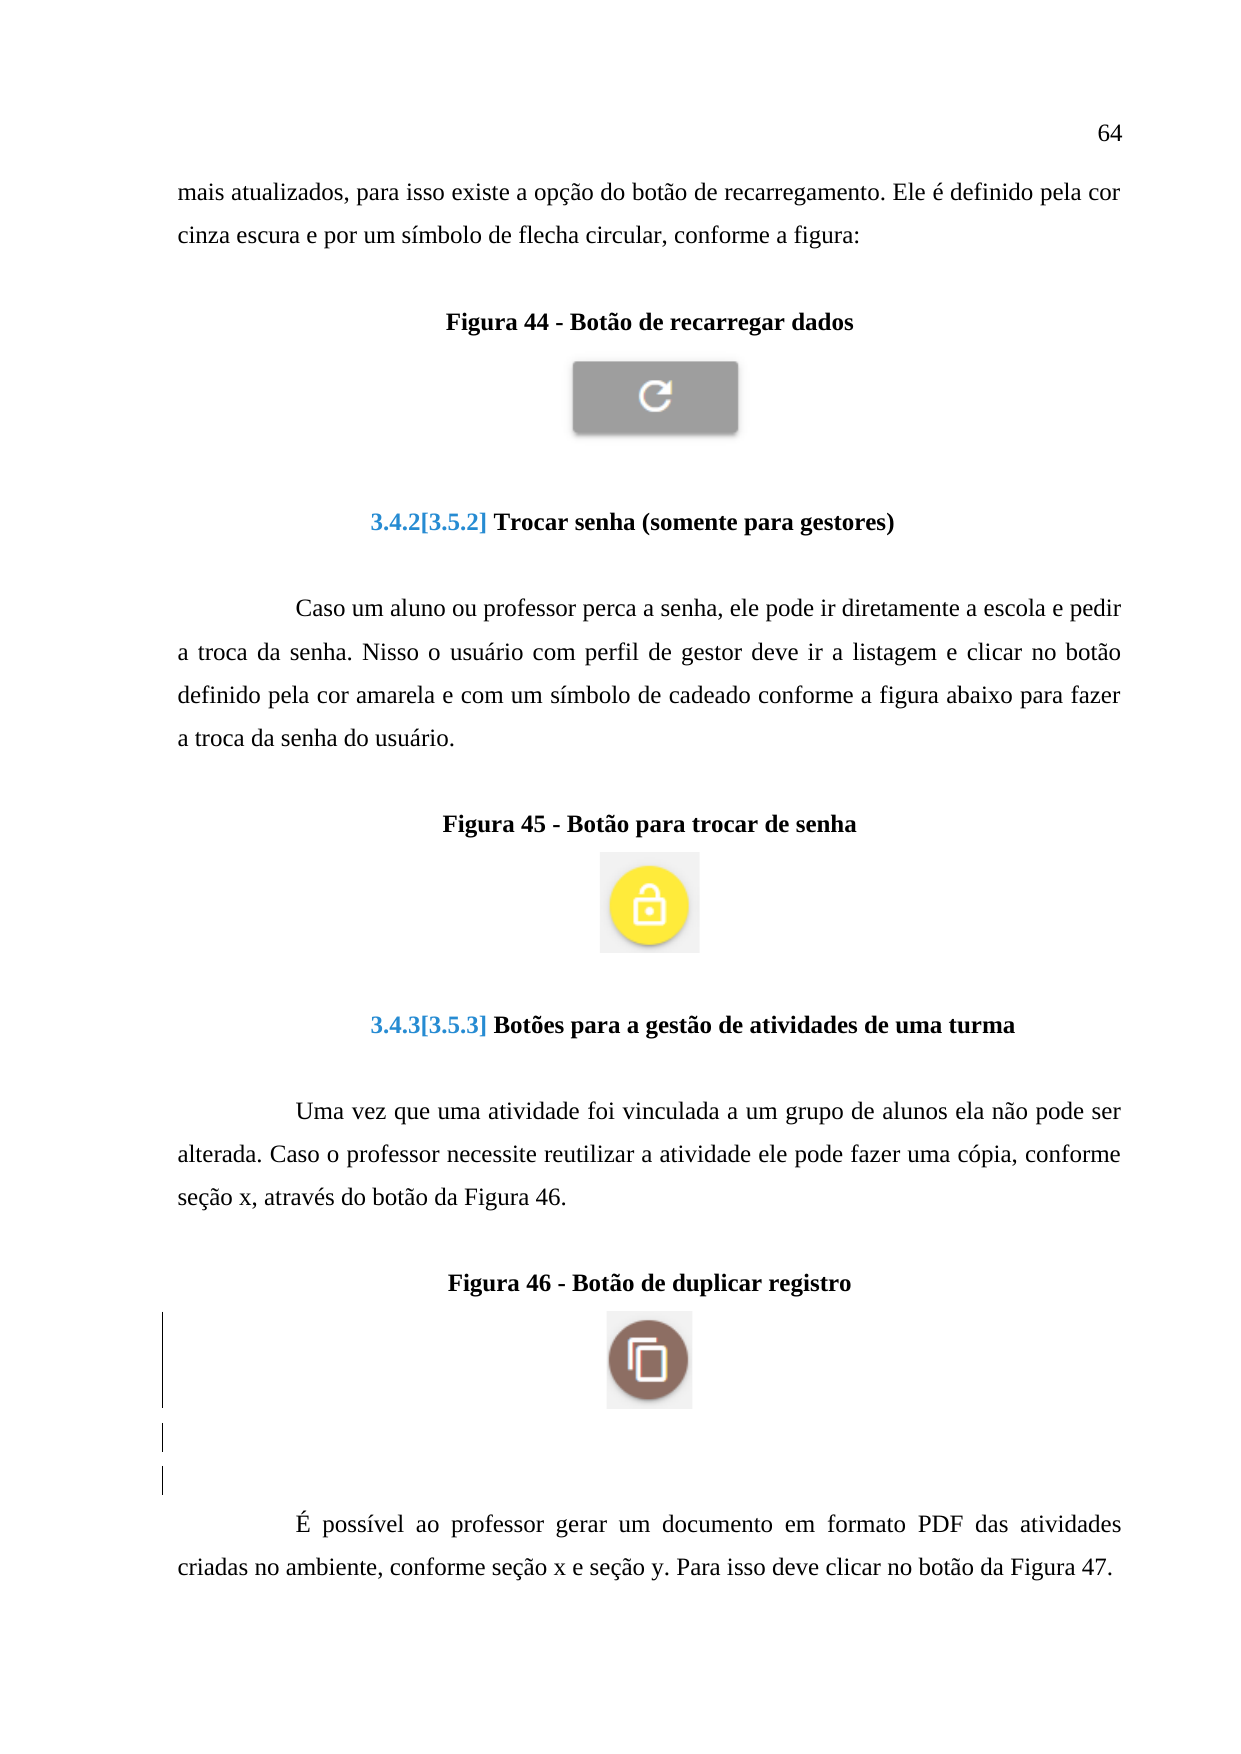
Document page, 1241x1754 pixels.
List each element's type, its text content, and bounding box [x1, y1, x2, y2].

picture [599, 852, 700, 953]
subtitle Botões para a gestão de atividades de uma turma [252, 1010, 1122, 1038]
picture [606, 1311, 693, 1409]
text É possível ao professor gerar um documento em formato PDF das atividades criadas no ambiente, conforme seção x e seção y. Para isso deve clicar no botão da . [177, 1509, 1122, 1581]
picture [537, 349, 762, 450]
subtitle Trocar senha (somente para gestores) [252, 507, 1122, 536]
text Caso um aluno ou professor perca a senha, ele pode ir diretamente a escola e pedir a troca da senha. Nisso o usuário com perfil de gestor deve ir a listagem e clicar no botão definido pela cor amarela e com um símbolo de cadeado conforme a figura abaixo para fazer a troca da senha do usuário. [177, 593, 1122, 752]
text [177, 177, 1122, 249]
text Uma vez que uma atividade foi vinculada a um grupo de alunos ela não pode ser alterada. Caso o professor necessite reutilizar a atividade ele pode fazer uma cópia, conforme seção x, através do botão da . [177, 1096, 1122, 1211]
